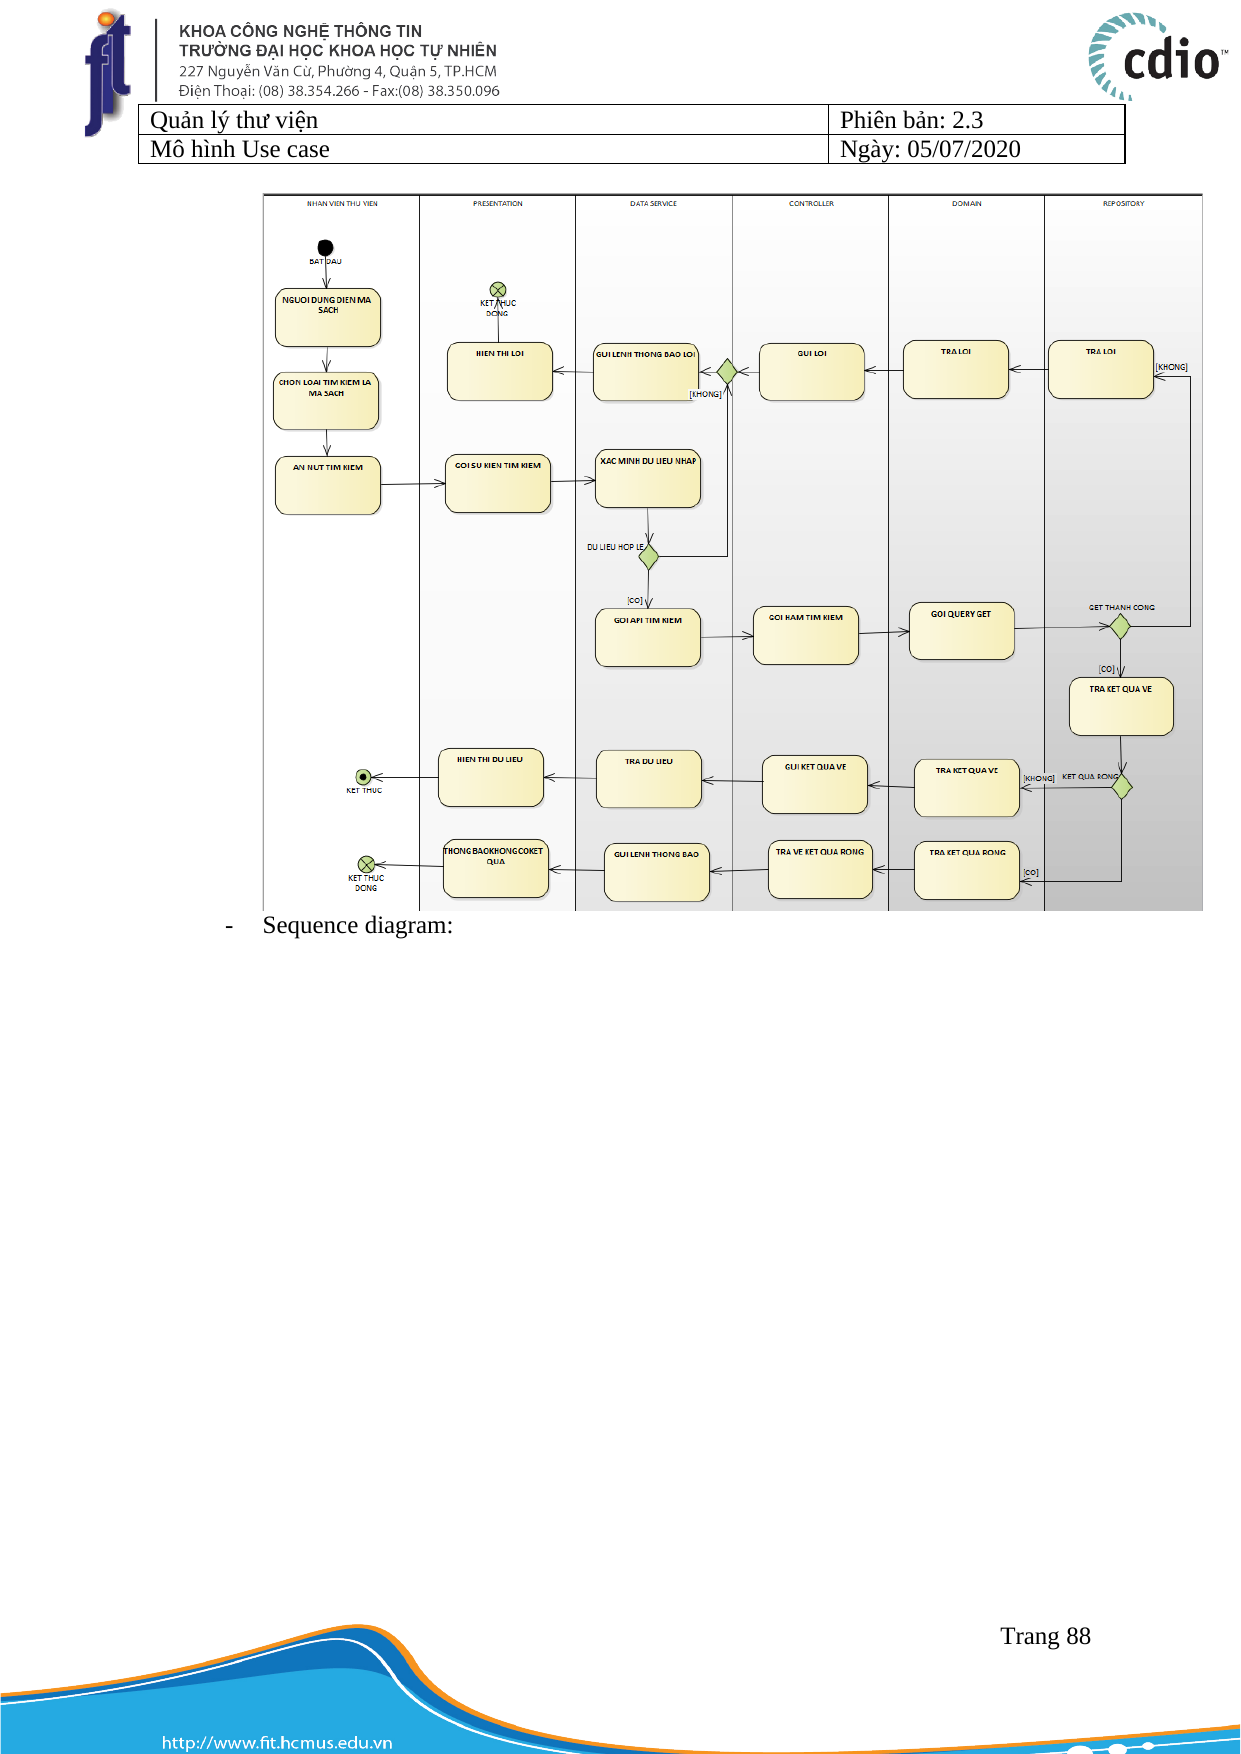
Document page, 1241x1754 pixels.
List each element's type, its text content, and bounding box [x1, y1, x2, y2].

picture [829, 135, 1124, 161]
list Sequence diagram: [225, 910, 1090, 939]
picture [0, 1621, 1241, 1754]
picture [139, 105, 828, 134]
picture [829, 105, 1124, 134]
picture [262, 193, 1203, 911]
picture [139, 135, 828, 161]
picture [61, 1, 1241, 161]
